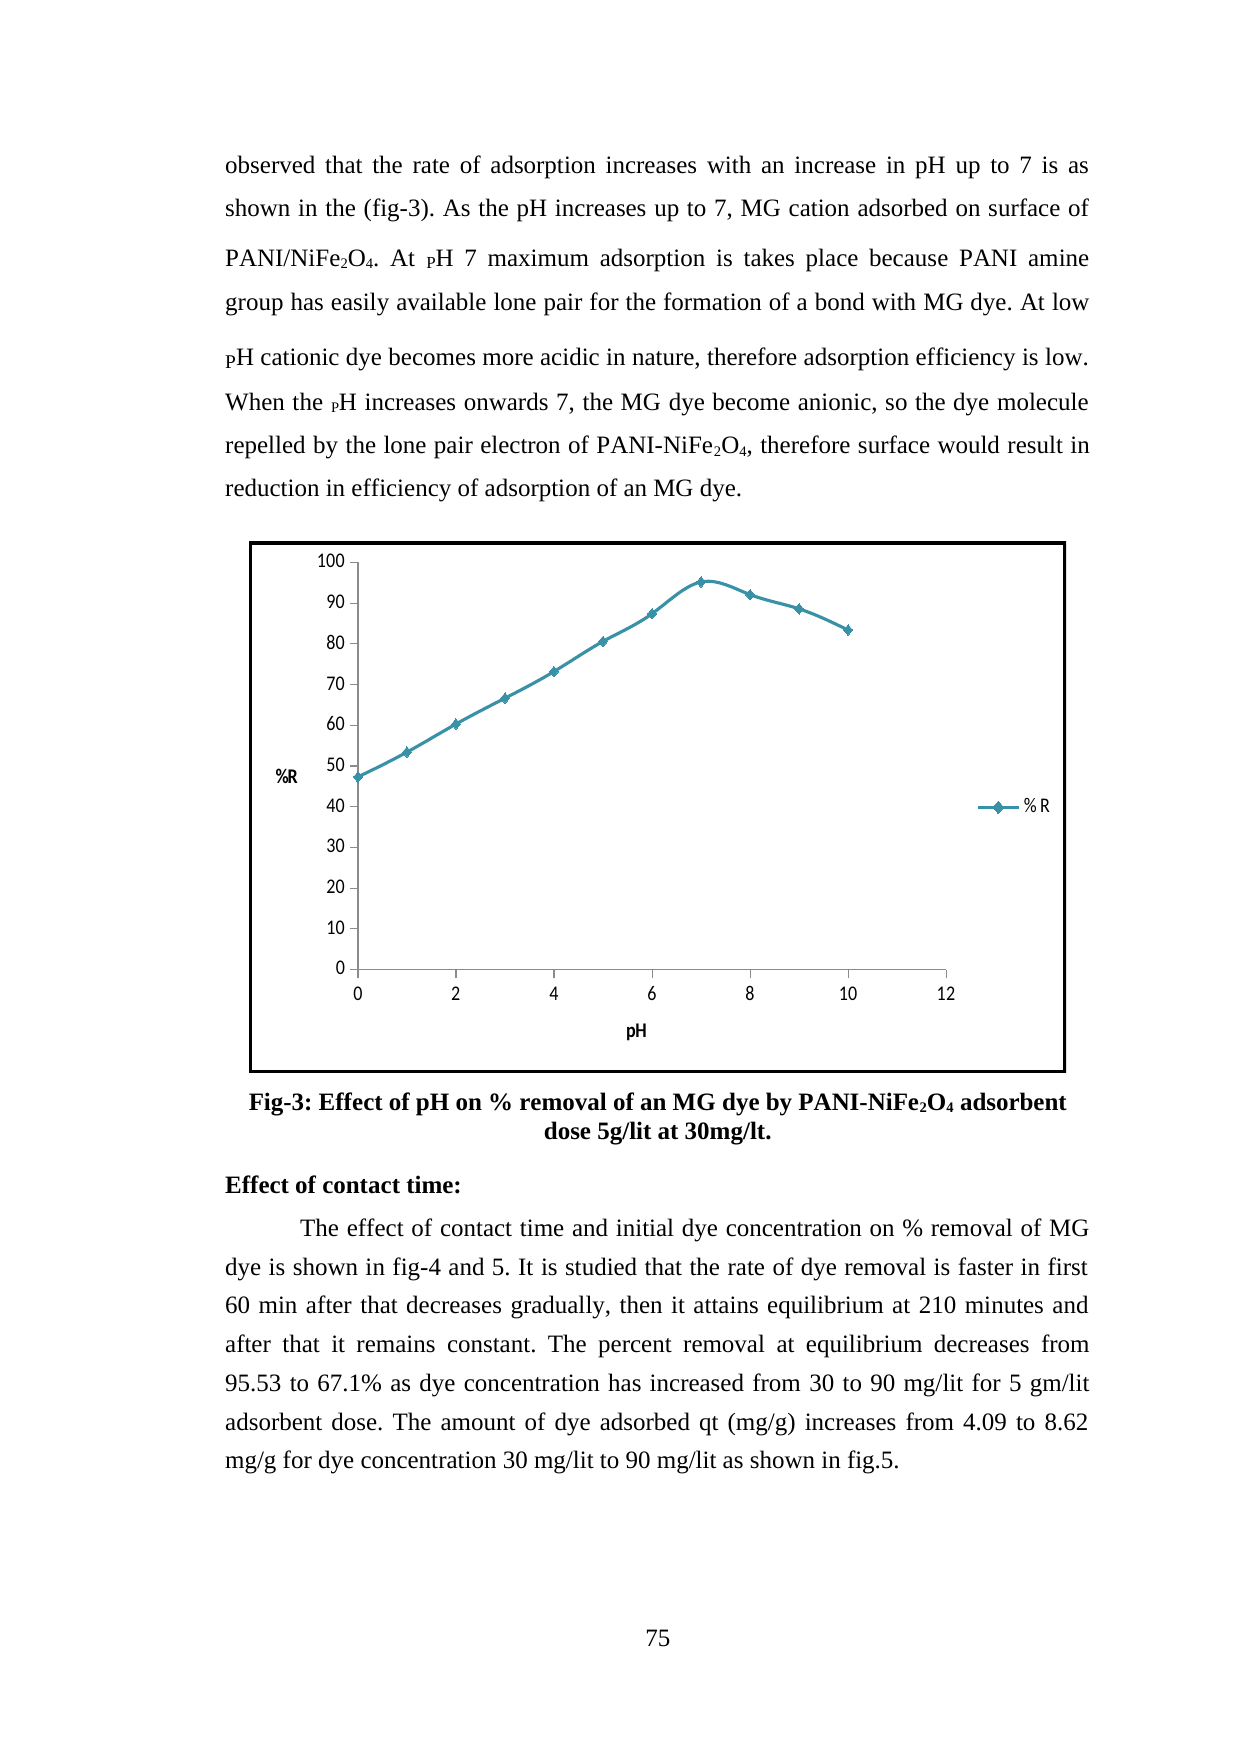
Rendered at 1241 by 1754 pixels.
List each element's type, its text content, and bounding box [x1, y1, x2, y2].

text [225, 150, 1090, 502]
text Effect of contact time: [225, 1170, 1090, 1198]
text Fig-3: Effect of pH on % removal of an MG dye by PANI-NiFe2O4 adsorbent dose 5g/lit at 30mg/lt. [225, 1087, 1090, 1145]
text The effect of contact time and initial dye concentration on % removal of MG dye is shown in fig-4 and 5. It is studied that the rate of dye removal is faster in first 60 min after that decreases gradually, then it attains equilibrium at 210 minutes and after that it remains constant. The percent removal at equilibrium decreases from 95.53 to 67.1% as dye concentration has increased from 30 to 90 mg/lit for 5 gm/lit adsorbent dose. The amount of dye adsorbed qt (mg/g) increases from 4.09 to 8.62 mg/g for dye concentration 30 mg/lit to 90 mg/lit as shown in fig.5. [225, 1213, 1090, 1474]
